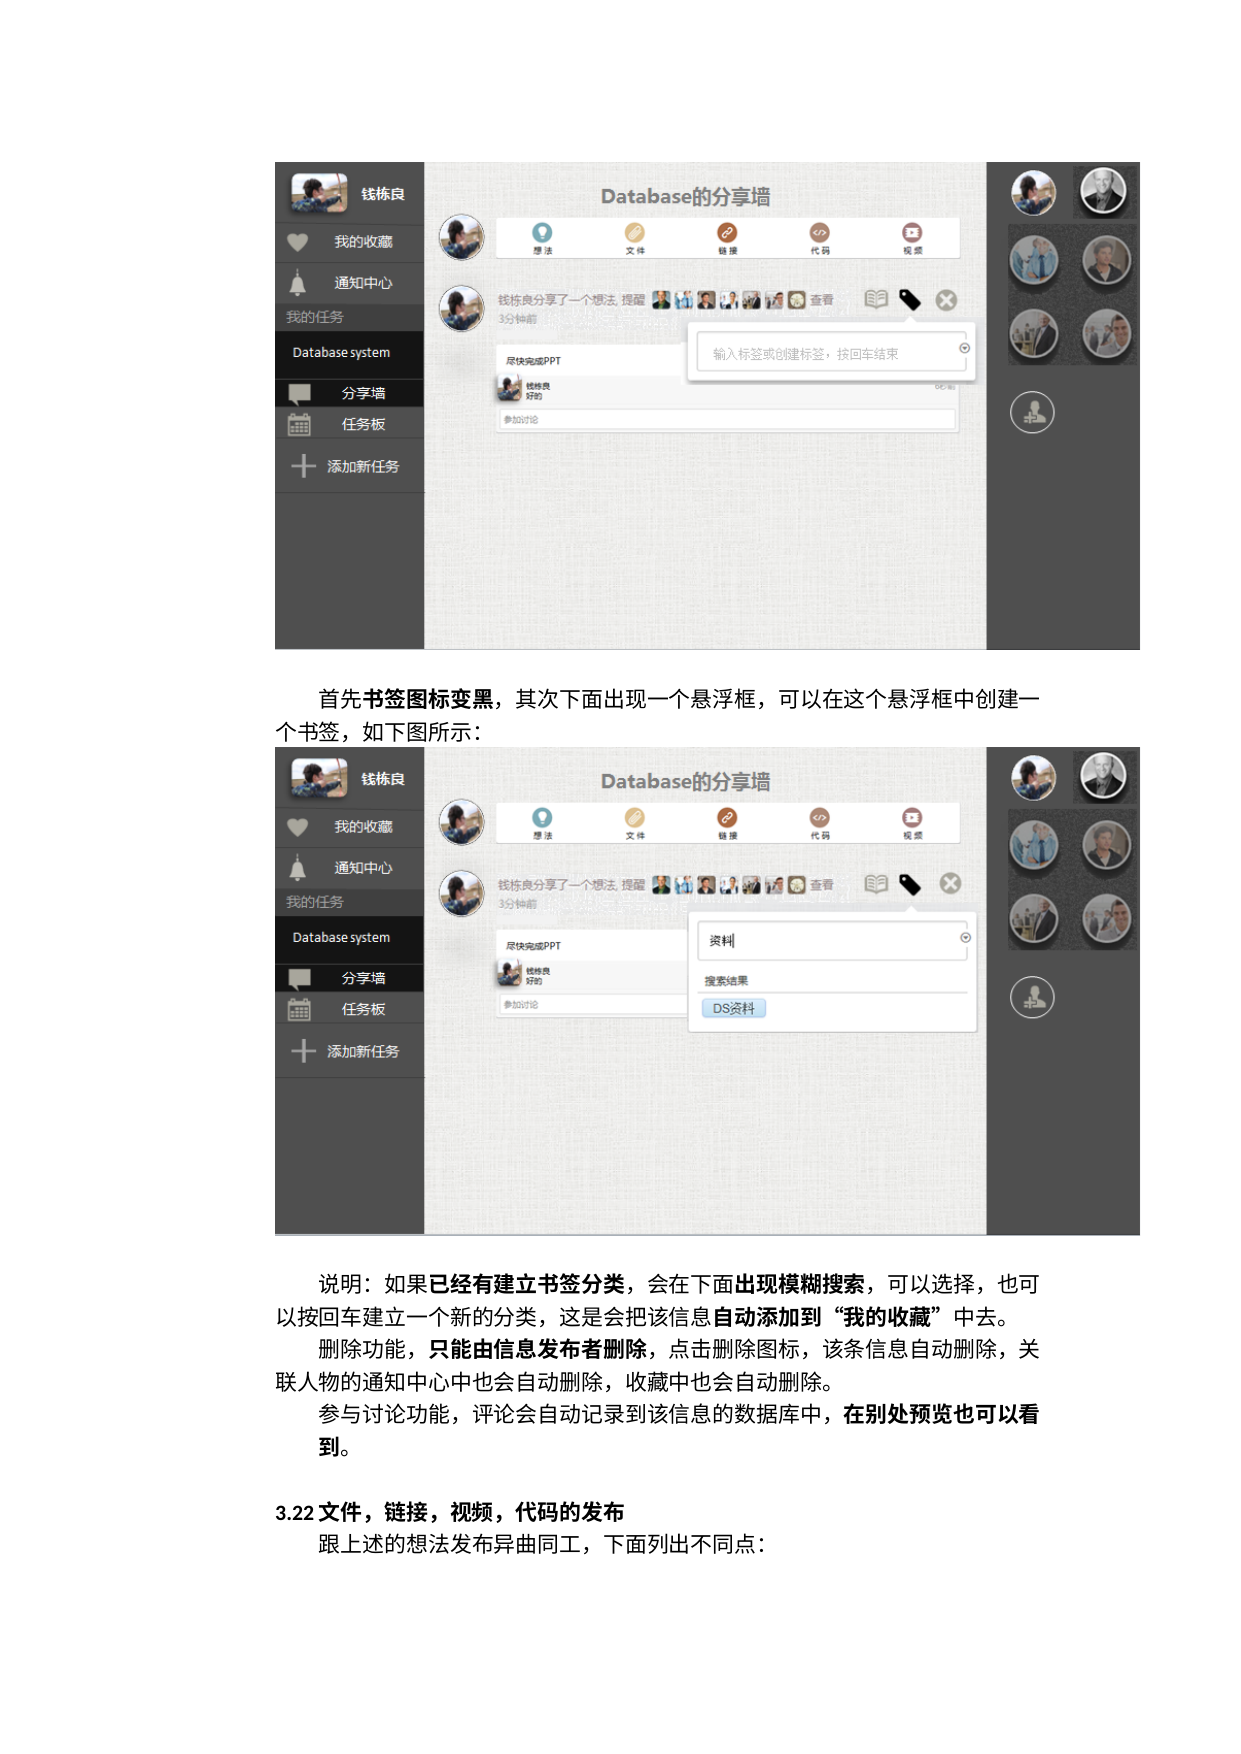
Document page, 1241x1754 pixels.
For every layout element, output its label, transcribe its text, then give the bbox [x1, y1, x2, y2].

text 参与讨论功能，评论会自动记录到该信息的数据库中，在别处预览也可以看到。 [319, 1397, 1053, 1462]
picture [275, 747, 1141, 1236]
text 跟上述的想法发布异曲同工，下面列出不同点： [187, 1527, 1053, 1559]
text 首先书签图标变黑，其次下面出现一个悬浮框，可以在这个悬浮框中创建一个书签，如下图所示： [275, 682, 1053, 747]
text 删除功能，只能由信息发布者删除，点击删除图标，该条信息自动删除，关联人物的通知中心中也会自动删除，收藏中也会自动删除。 [275, 1332, 1053, 1397]
picture [275, 162, 1141, 650]
text 说明：如果已经有建立书签分类，会在下面出现模糊搜索，可以选择，也可以按回车建立一个新的分类，这是会把该信息自动添加到“我的收藏”中去。 [275, 1267, 1053, 1332]
text 3.22文件，链接，视频，代码的发布 [231, 1494, 1053, 1527]
